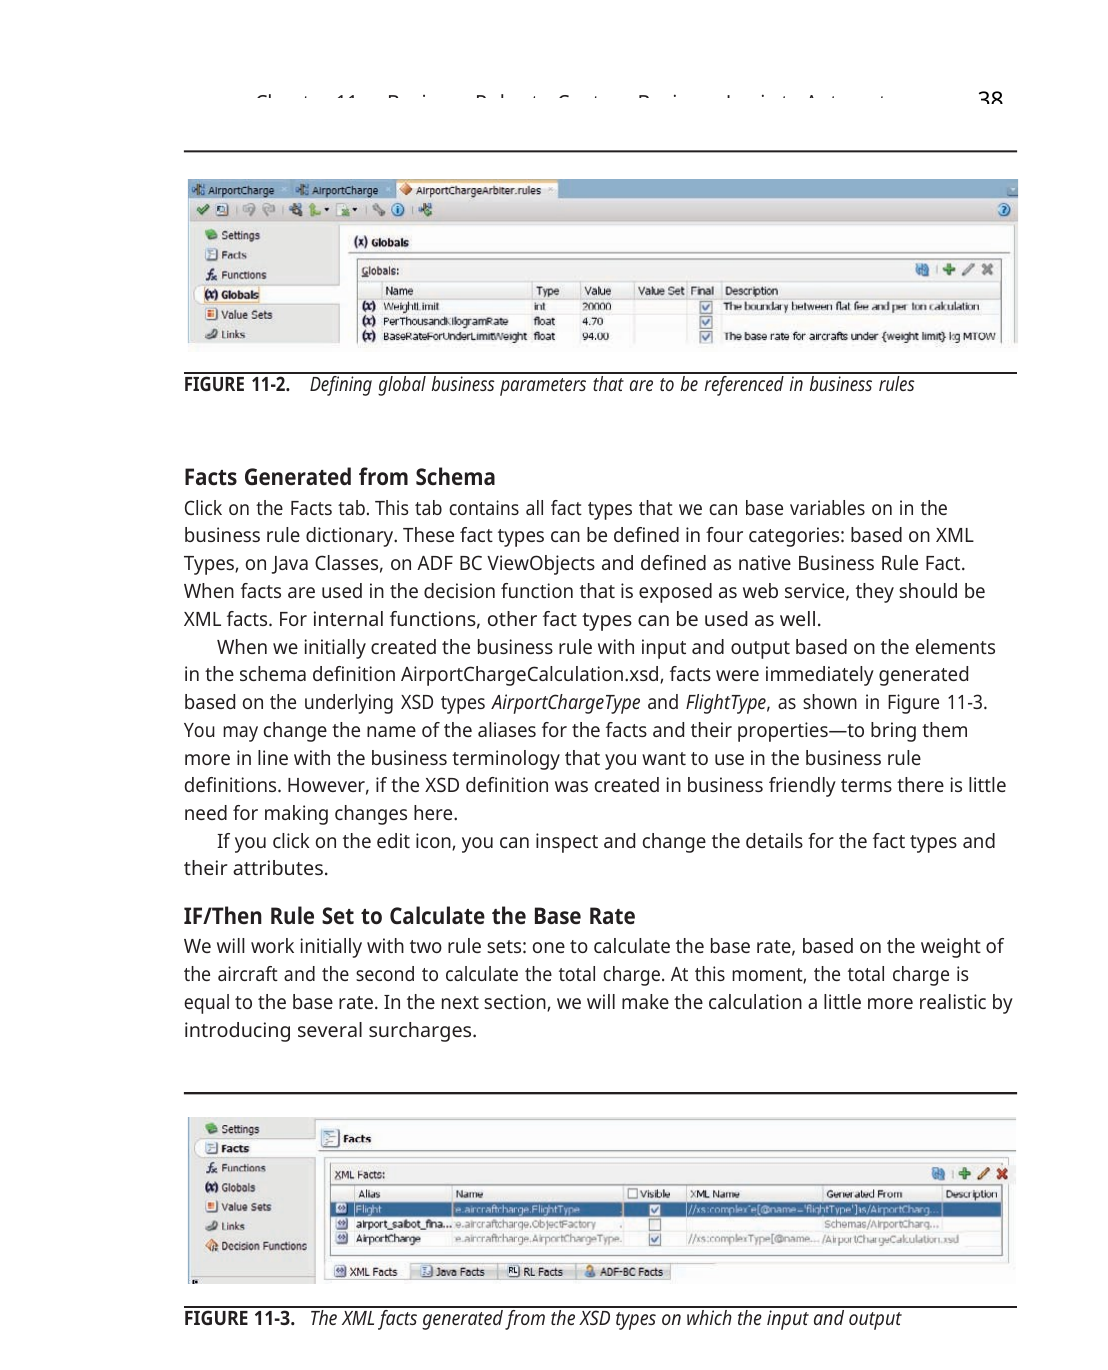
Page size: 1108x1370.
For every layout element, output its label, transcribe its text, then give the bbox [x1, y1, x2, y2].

text If you click on the edit icon, you can inspect and change the details for the fact types and their attributes. [184, 827, 1014, 882]
text FIGURE 11-2. Defining global business parameters that are to be referenced in business rules [184, 370, 1107, 396]
text Click on the Facts tab. This tab contains all fact types that we can base variables on in the business rule dictionary. These fact types can be defined in four categories: based on XML Types, on Java Classes, on ADF BC ViewObjects and defined as native Business Rule Fact. When facts are used in the decision function that is exposed as web service, they should be XML facts. For internal functions, other fact types can be used as well. [184, 494, 1003, 632]
text When we initially created the business rule with input and output based on the elements in the schema definition AirportChargeCalculation.xsd, facts were immediately generated based on the underlying XSD types AirportChargeType and FlightType, as shown in Figure 11-3. You may change the name of the aliases for the facts and their properties—to bring them more in line with the business terminology that you want to use in the business rule definitions. However, if the XSD definition was created in business friendly terms there is little need for making changes here. [184, 633, 1013, 826]
text We will work initially with two rule sets: one to calculate the base rate, based on the weight of the aircraft and the second to calculate the total charge. At this moment, the total charge is equal to the base rate. In the next section, we will make the calculation a little more realistic by introducing several surcharges. [184, 933, 1014, 1043]
subtitle IF/Then Rule Set to Calculate the Base Rate [184, 899, 1107, 931]
picture [187, 179, 1019, 352]
picture [187, 1117, 1017, 1284]
text FIGURE 11-3. The XML facts generated from the XSD types on which the input and output [184, 1301, 1107, 1330]
subtitle Facts Generated from Schema [184, 461, 1107, 492]
